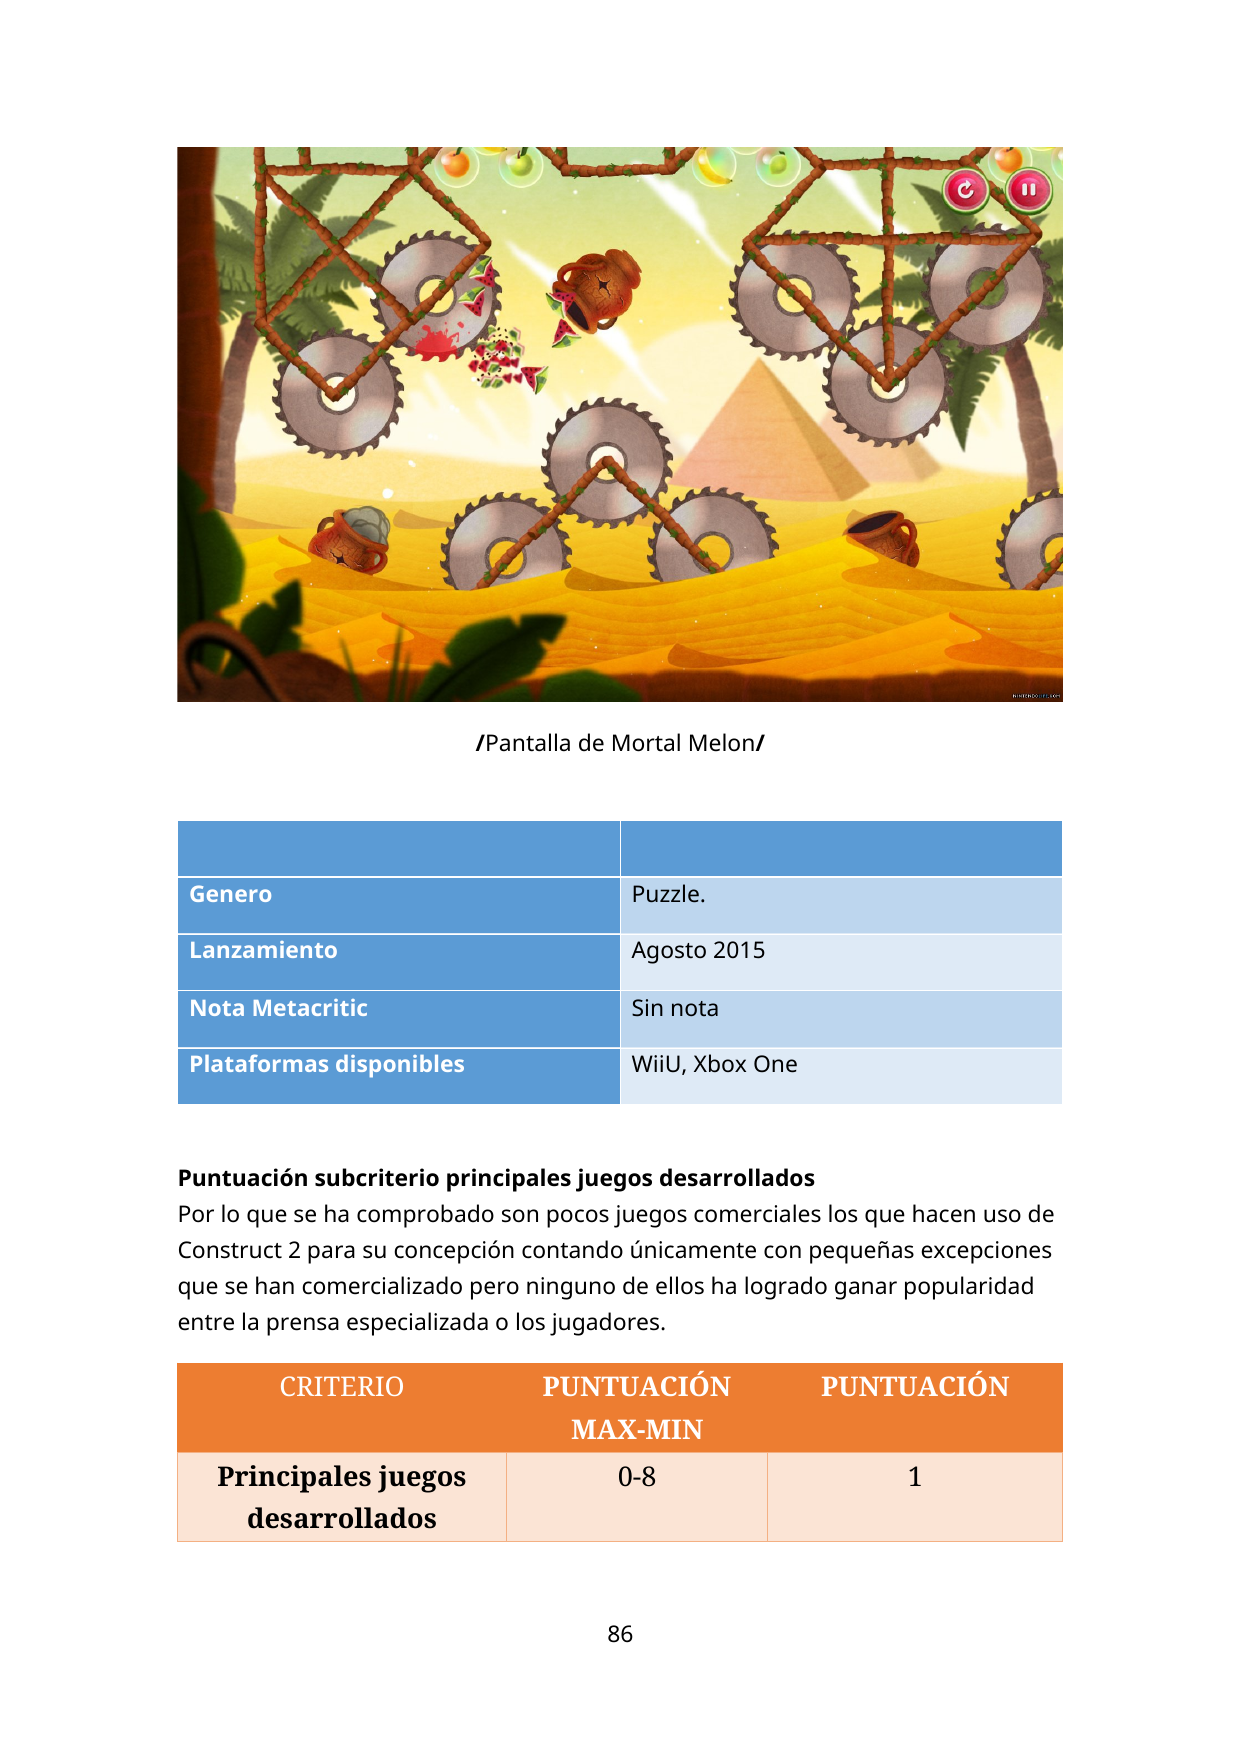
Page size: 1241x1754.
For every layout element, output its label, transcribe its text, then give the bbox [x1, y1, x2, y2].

table_cell Plataformas disponibles [178, 1049, 620, 1104]
table_cell 0-8 [507, 1453, 767, 1541]
table_cell Agosto 2015 [621, 935, 1062, 990]
table_header CRITERIO [178, 1364, 506, 1452]
table_header PUNTUACIÓN [768, 1364, 1062, 1452]
text Por lo que se ha comprobado son pocos juegos comerciales los que hacen uso de Construct 2 para su concepción contando únicamente con pequeñas excepciones que se han comercializado pero ninguno de ellos ha logrado ganar popularidad entre la prensa especializada o los jugadores. [177, 1198, 1063, 1337]
table_cell WiiU, Xbox One [621, 1049, 1062, 1104]
table_cell Lanzamiento [178, 935, 620, 990]
text /Pantalla de Mortal Melon/ [177, 727, 1063, 794]
subtitle Puntuación subcriterio principales juegos desarrollados [177, 1162, 1063, 1193]
table_header [178, 821, 620, 876]
table_cell Genero [178, 878, 620, 933]
picture [177, 147, 1063, 702]
table_cell Nota Metacritic [178, 991, 620, 1047]
table_header [621, 821, 1062, 876]
table_cell Sin nota [621, 991, 1062, 1047]
table_cell 1 [768, 1453, 1062, 1541]
table_cell Principales juegos desarrollados [178, 1453, 506, 1541]
table_header PUNTUACIÓN MAX-MIN [507, 1364, 767, 1452]
table_cell Puzzle. [621, 878, 1062, 933]
